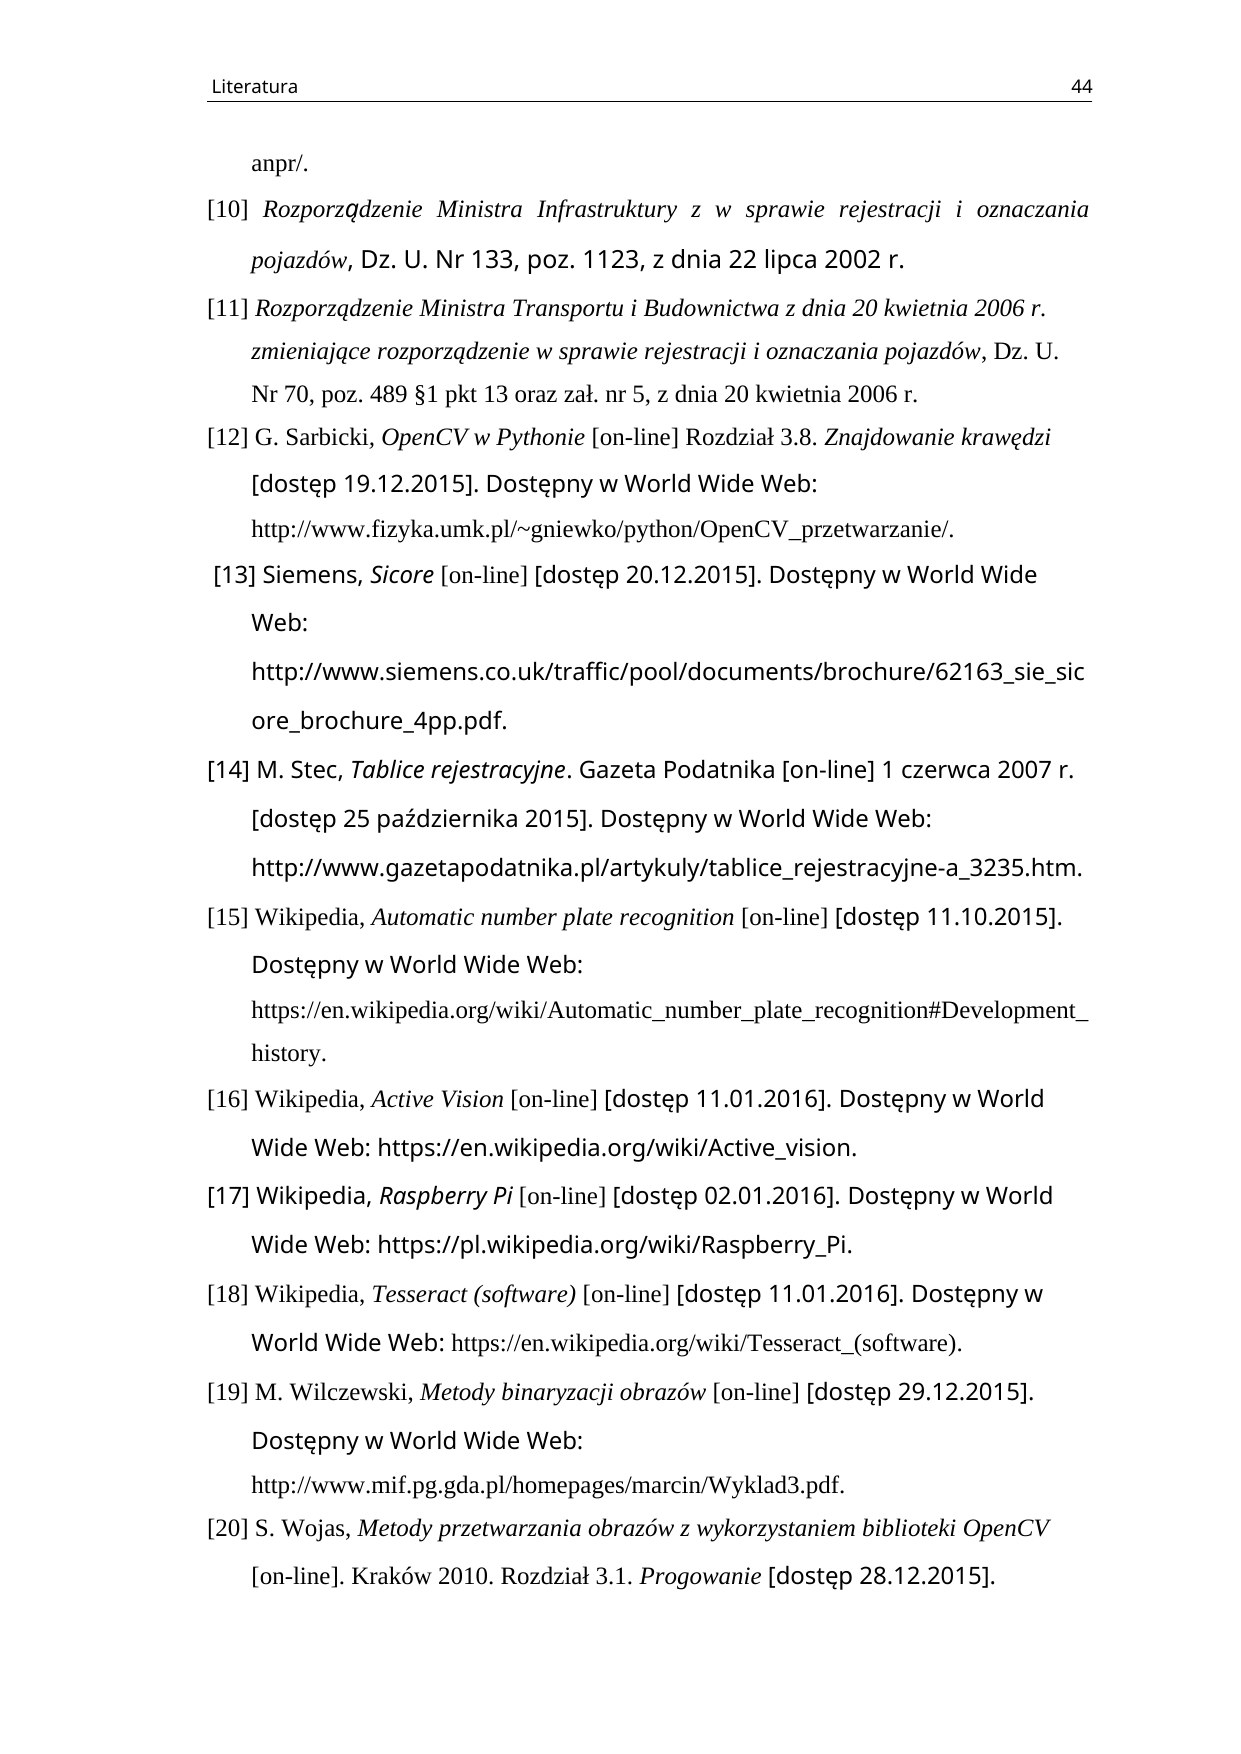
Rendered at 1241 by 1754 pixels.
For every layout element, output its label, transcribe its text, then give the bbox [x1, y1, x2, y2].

text [10] Rozporządzenie Ministra Infrastruktury z w sprawie rejestracji i oznaczania pojazdów, Dz. U. Nr 133, poz. 1123, z dnia 22 lipca 2002 r. [207, 191, 1092, 276]
list [12] G. Sarbicki, OpenCV w Pythonie [on-line] Rozdział 3.8. Znajdowanie krawędzi [dostęp 19.12.2015]. Dostępny w World Wide Web: http://www.fizyka.umk.pl/~gniewko/python/OpenCV_przetwarzanie/. [207, 422, 1092, 543]
list [14] M. Stec, Tablice rejestracyjne. Gazeta Podatnika [on-line] 1 czerwca 2007 r. [dostęp 25 października 2015]. Dostępny w World Wide Web: http://www.gazetapodatnika.pl/artykuly/tablice_rejestracyjne-a_3235.htm. [207, 753, 1092, 883]
list [18] Wikipedia, Tesseract (software) [on-line] [dostęp 11.01.2016]. Dostępny w World Wide Web: https://en.wikipedia.org/wiki/Tesseract_(software). [207, 1277, 1092, 1358]
list [19] M. Wilczewski, Metody binaryzacji obrazów [on-line] [dostęp 29.12.2015]. Dostępny w World Wide Web: http://www.mif.pg.gda.pl/homepages/marcin/Wyklad3.pdf. [207, 1374, 1092, 1499]
list [11] Rozporządzenie Ministra Transportu i Budownictwa z dnia 20 kwietnia 2006 r. zmieniające rozporządzenie w sprawie rejestracji i oznaczania pojazdów, Dz. U. Nr 70, poz. 489 §1 pkt 13 oraz zał. nr 5, z dnia 20 kwietnia 2006 r. [207, 293, 1092, 408]
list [207, 1513, 1092, 1591]
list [207, 148, 1092, 176]
list [16] Wikipedia, Active Vision [on-line] [dostęp 11.01.2016]. Dostępny w World Wide Web: https://en.wikipedia.org/wiki/Active_vision. [207, 1081, 1092, 1163]
list [15] Wikipedia, Automatic number plate recognition [on-line] [dostęp 11.10.2015]. Dostępny w World Wide Web: https://en.wikipedia.org/wiki/Automatic_number_plate_recognition#Development_history. [207, 899, 1092, 1067]
list [17] Wikipedia, Raspberry Pi [on-line] [dostęp 02.01.2016]. Dostępny w World Wide Web: https://pl.wikipedia.org/wiki/Raspberry_Pi. [207, 1179, 1092, 1261]
list [13] Siemens, Sicore [on-line] [dostęp 20.12.2015]. Dostępny w World Wide Web: http://www.siemens.co.uk/traffic/pool/documents/brochure/62163_sie_sicore_brochure_4pp.pdf. [207, 557, 1092, 737]
